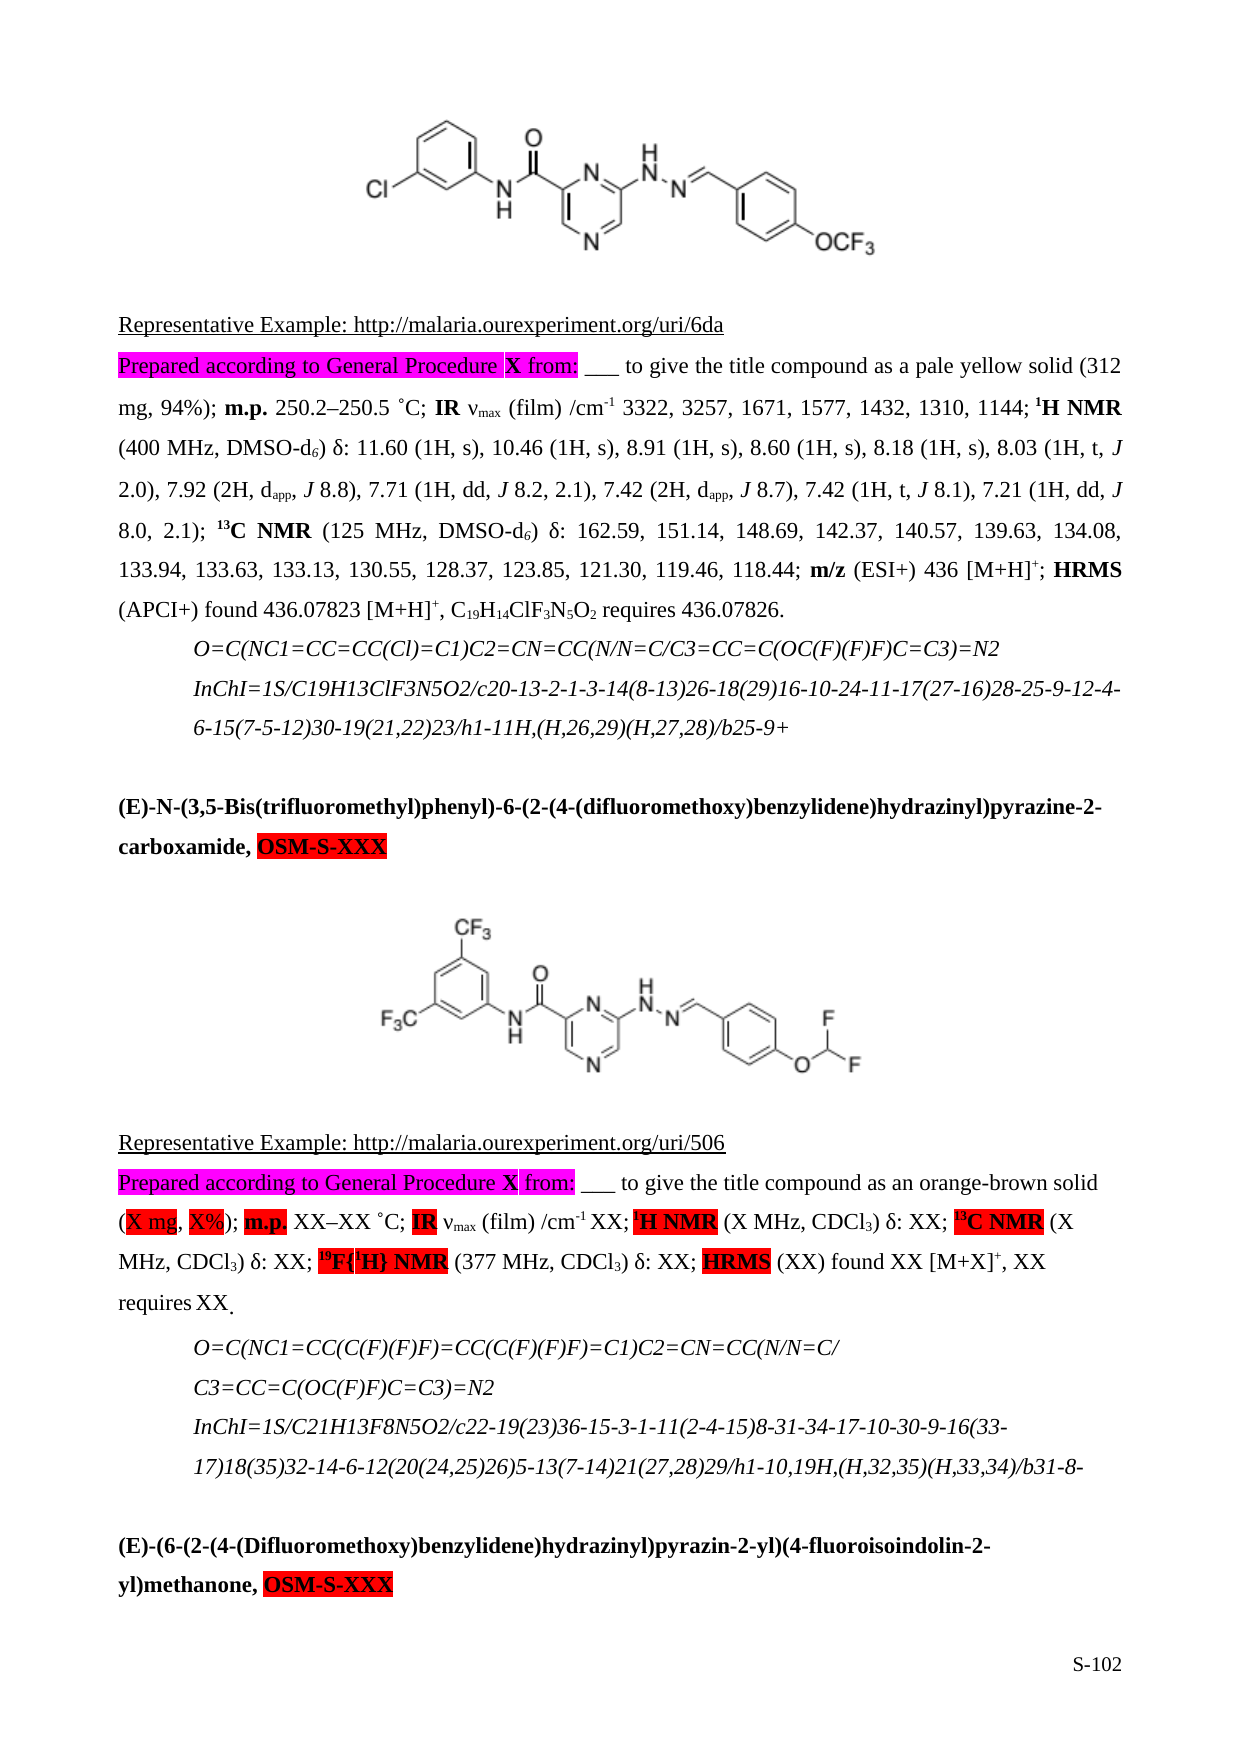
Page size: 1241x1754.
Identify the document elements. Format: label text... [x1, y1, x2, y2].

text InChI=1S/C21H13F8N5O2/c22-19(23)36-15-3-1-11(2-4-15)8-31-34-17-10-30-9-16(33-17)18(35)32-14-6-12(20(24,25)26)5-13(7-14)21(27,28)29/h1-10,19H,(H,32,35)(H,33,34)/b31-8- [193, 1413, 1122, 1479]
text O=C(NC1=CC=CC(Cl)=C1)C2=CN=CC(N/N=C/C3=CC=C(OC(F)(F)F)C=C3)=N2 [193, 636, 1122, 662]
text (E)-N-(3,5-Bis(trifluoromethyl)phenyl)-6-(2-(4-(difluoromethoxy)benzylidene)hydrazinyl)pyrazine-2-carboxamide, OSM-S-XXX [118, 793, 1122, 859]
text Prepared according to General Procedure X from: ___ to give the title compound as a pale yellow solid (312 mg, 94%); m.p. 250.2–250.5 ˚C; IR νmax (film) /cm-1 3322, 3257, 1671, 1577, 1432, 1310, 1144; 1H NMR (400 MHz, DMSO-d6) δ: 11.60 (1H, s), 10.46 (1H, s), 8.91 (1H, s), 8.60 (1H, s), 8.18 (1H, s), 8.03 (1H, t, J 2.0), 7.92 (2H, dapp, J 8.8), 7.71 (1H, dd, J 8.2, 2.1), 7.42 (2H, dapp, J 8.7), 7.42 (1H, t, J 8.1), 7.21 (1H, dd, J 8.0, 2.1); 13C NMR (125 MHz, DMSO-d6) δ: 162.59, 151.14, 148.69, 142.37, 140.57, 139.63, 134.08, 133.94, 133.63, 133.13, 130.55, 128.37, 123.85, 121.30, 119.46, 118.44; m/z (ESI+) 436 [M+H]+; HRMS (APCI+) found 436.07823 [M+H]+, C19H14ClF3N5O2 requires 436.07826. [118, 352, 1122, 622]
text Representative Example: http://malaria.ourexperiment.org/uri/506 [118, 1129, 1122, 1156]
text Representative Example: http://malaria.ourexperiment.org/uri/6da [118, 311, 1122, 337]
text Prepared according to General Procedure X from: ___ to give the title compound as an orange-brown solid (X mg, X%); m.p. XX–XX ˚C; IR νmax (film) /cm-1 XX; 1H NMR (X MHz, CDCl3) δ: XX; 13C NMR (X MHz, CDCl3) δ: XX; 19F{1H} NMR (377 MHz, CDCl3) δ: XX; HRMS (XX) found XX [M+X]+, XX requires XX. [118, 1169, 1122, 1319]
text (E)-(6-(2-(4-(Difluoromethoxy)benzylidene)hydrazinyl)pyrazin-2-yl)(4-fluoroisoindolin-2-yl)methanone, OSM-S-XXX [118, 1532, 1122, 1597]
text InChI=1S/C19H13ClF3N5O2/c20-13-2-1-3-14(8-13)26-18(29)16-10-24-11-17(27-16)28-25-9-12-4-6-15(7-5-12)30-19(21,22)23/h1-11H,(H,26,29)(H,27,28)/b25-9+ [193, 675, 1122, 741]
text O=C(NC1=CC(C(F)(F)F)=CC(C(F)(F)F)=C1)C2=CN=CC(N/N=C/C3=CC=C(OC(F)F)C=C3)=N2 [193, 1334, 1122, 1400]
